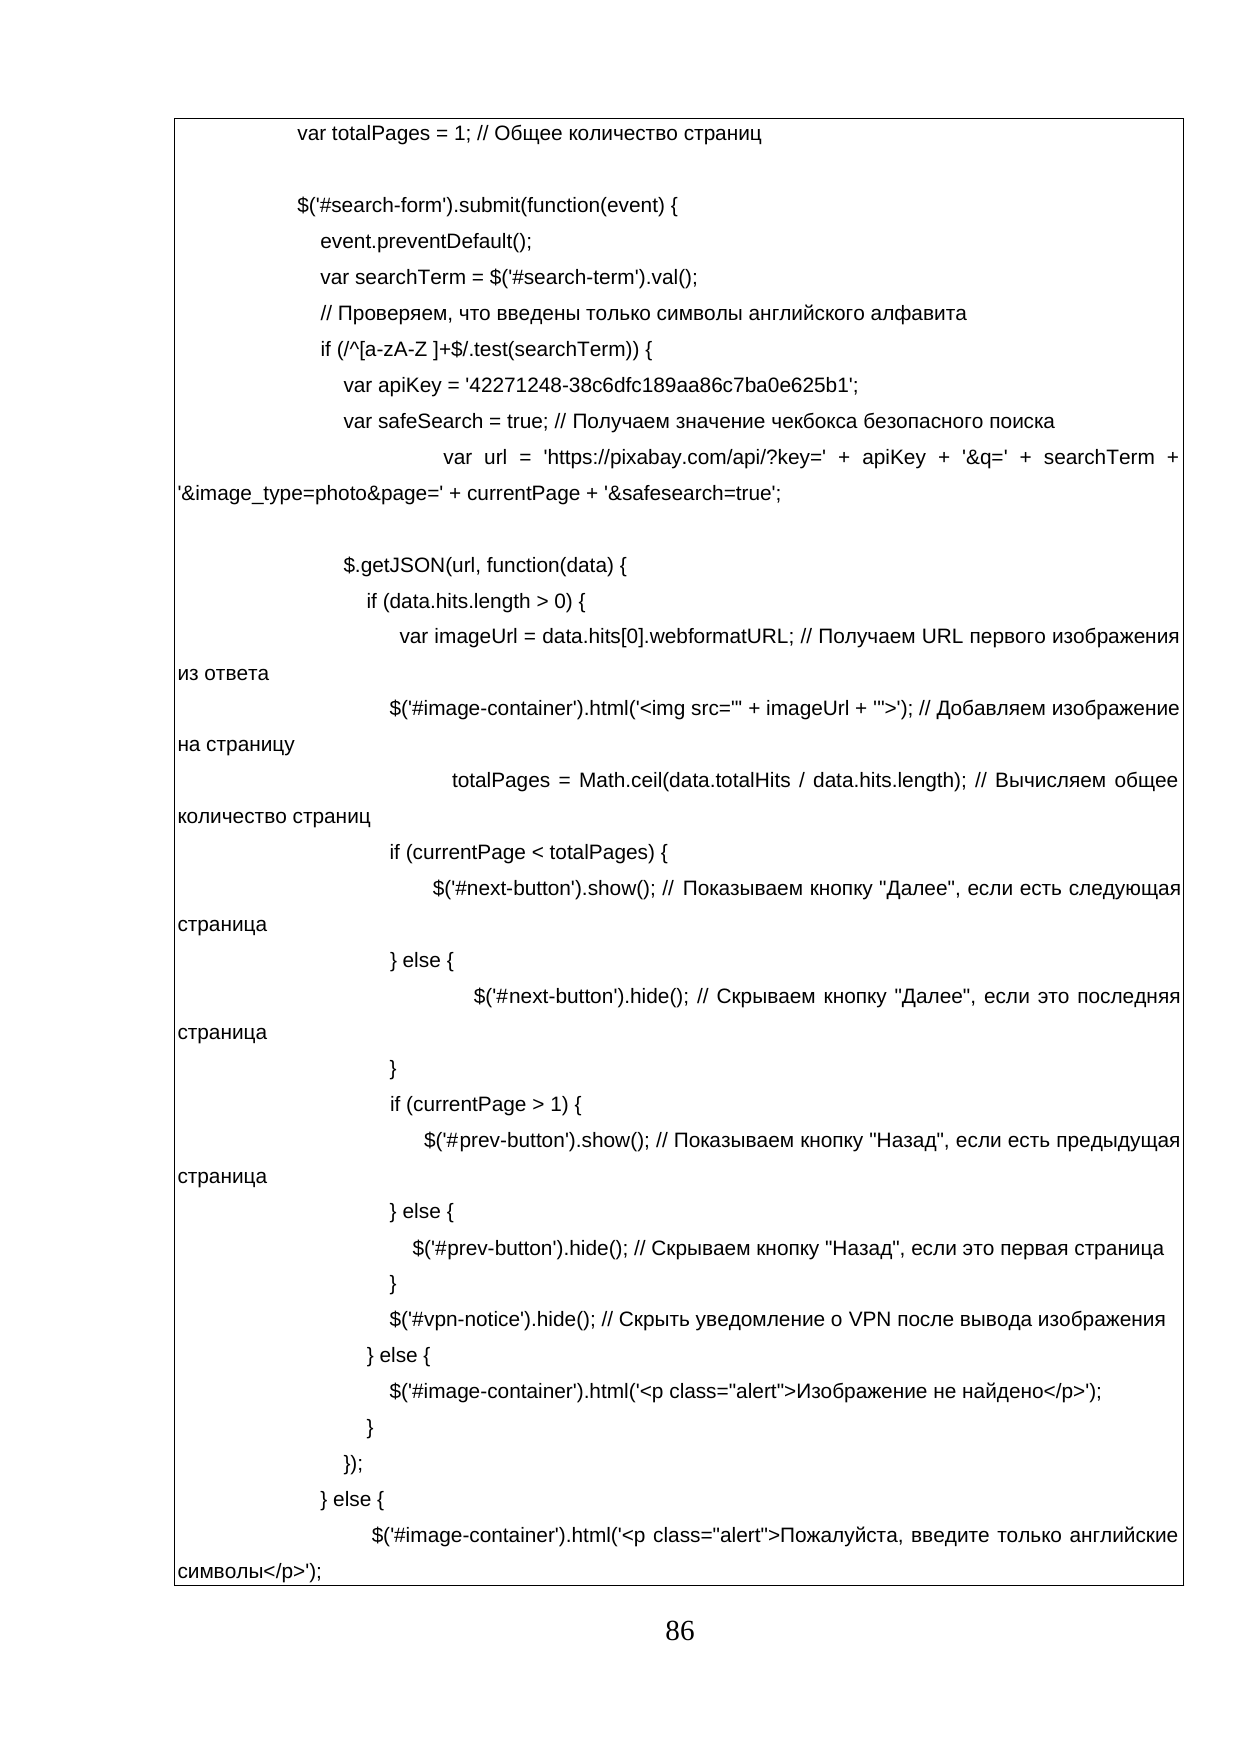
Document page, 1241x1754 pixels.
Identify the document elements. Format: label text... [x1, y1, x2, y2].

text var url = 'https://pixabay.com/api/?key=' + apiKey + '&q=' + searchTerm + '&image_type=photo&page=' + currentPage + '&safesearch=true'; [175, 442, 1183, 504]
text } else { [175, 1340, 1183, 1367]
text $('#image-container').html('<p class="alert">Пожалуйста, введите только английские символы</p>'); [175, 1520, 1183, 1585]
text // Проверяем, что введены только символы английского алфавита [175, 298, 1183, 325]
text } [175, 1052, 1183, 1079]
text $('#search-form').submit(function(event) { [175, 190, 1183, 217]
text $('#prev-button').hide(); // Скрываем кнопку "Назад", если это первая страница [175, 1232, 1183, 1259]
text if (currentPage < totalPages) { [175, 837, 1183, 864]
text } else { [175, 1484, 1183, 1511]
text var imageUrl = data.hits[0].webformatURL; // Получаем URL первого изображения из ответа [175, 621, 1183, 684]
text } [175, 1412, 1183, 1439]
text $.getJSON(url, function(data) { [175, 549, 1183, 576]
text var totalPages = 1; // Общее количество страниц [175, 119, 1183, 145]
text $('#next-button').hide(); // Скрываем кнопку "Далее", если это последняя страница [175, 981, 1183, 1044]
text }); [175, 1448, 1183, 1475]
text $('#image-container').html('<img src="' + imageUrl + '">'); // Добавляем изображение на страницу [175, 693, 1183, 756]
text } [175, 1268, 1183, 1295]
text } else { [175, 945, 1183, 972]
text } else { [175, 1196, 1183, 1223]
text var apiKey = '42271248-38c6dfc189aa86c7ba0e625b1'; [175, 370, 1183, 397]
text $('#prev-button').show(); // Показываем кнопку "Назад", если есть предыдущая страница [175, 1124, 1183, 1187]
text if (currentPage > 1) { [175, 1088, 1183, 1116]
text if (/^[a-zA-Z ]+$/.test(searchTerm)) { [175, 334, 1183, 361]
text $('#image-container').html('<p class="alert">Изображение не найдено</p>'); [175, 1376, 1183, 1403]
text event.preventDefault(); [175, 226, 1183, 253]
text var safeSearch = true; // Получаем значение чекбокса безопасного поиска [175, 406, 1183, 433]
text $('#vpn-notice').hide(); // Скрыть уведомление о VPN после вывода изображения [175, 1304, 1183, 1331]
text var searchTerm = $('#search-term').val(); [175, 262, 1183, 289]
text totalPages = Math.ceil(data.totalHits / data.hits.length); // Вычисляем общее количество страниц [175, 765, 1183, 828]
text if (data.hits.length > 0) { [175, 585, 1183, 612]
text $('#next-button').show(); // Показываем кнопку "Далее", если есть следующая страница [175, 873, 1183, 936]
